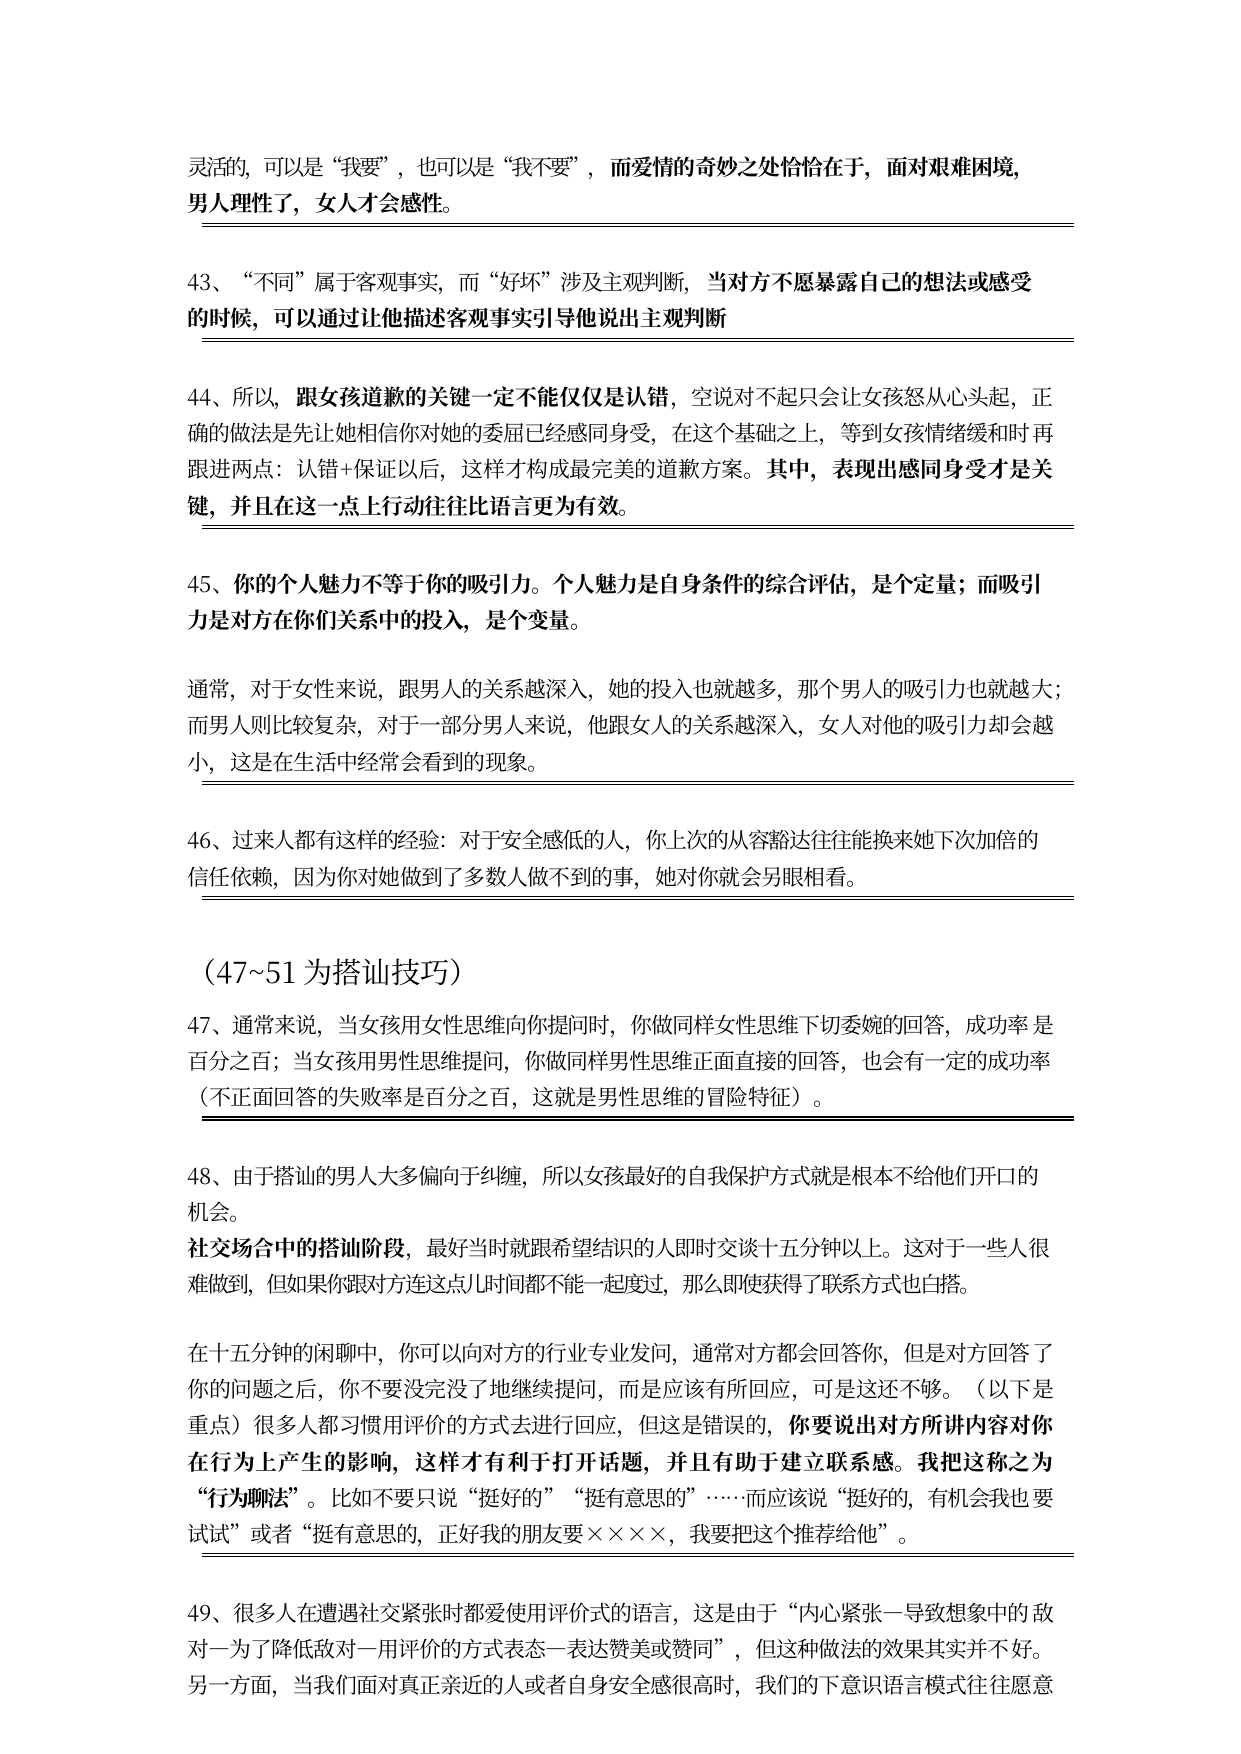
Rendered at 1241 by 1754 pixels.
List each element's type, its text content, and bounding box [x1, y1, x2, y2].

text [187, 1596, 1054, 1700]
subtitle 45、你的个人魅力不等于你的吸引力。个人魅力是自身条件的综合评估，是个定量；而吸引力是对方在你们关系中的投入，是个变量。 [187, 568, 1053, 635]
text 48、由于搭讪的男人大多偏向于纠缠，所以女孩最好的自我保护方式就是根本不给他们开口的机会。 [187, 1159, 1054, 1227]
text 社交场合中的搭讪阶段，最好当时就跟希望结识的人即时交谈十五分钟以上。这对于一些人很难做到，但如果你跟对方连这点儿时间都不能一起度过，那么即使获得了联系方式也白搭。 [187, 1231, 1064, 1299]
text 44、所以，跟女孩道歉的关键一定不能仅仅是认错，空说对不起只会让女孩怒从心头起，正确的做法是先让她相信你对她的委屈已经感同身受，在这个基础之上，等到女孩情绪缓和时再跟进两点：认错+保证以后，这样才构成最完美的道歉方案。其中，表现出感同身受才是关键，并且在这一点上行动往往比语言更为有效。 [187, 380, 1054, 520]
text 通常，对于女性来说，跟男人的关系越深入，她的投入也就越多，那个男人的吸引力也就越大；而男人则比较复杂，对于一部分男人来说，他跟女人的关系越深入，女人对他的吸引力却会越小，这是在生活中经常会看到的现象。 [187, 672, 1054, 776]
text 43、“不同”属于客观事实，而“好坏”涉及主观判断，当对方不愿暴露自己的想法或感受的时候，可以通过让他描述客观事实引导他说出主观判断 [187, 265, 1054, 333]
text （47~51 为搭讪技巧） [187, 950, 1096, 992]
text 46、过来人都有这样的经验：对于安全感低的人，你上次的从容豁达往往能换来她下次加倍的信任依赖，因为你对她做到了多数人做不到的事，她对你就会另眼相看。 [187, 823, 1054, 891]
text 47、通常来说，当女孩用女性思维向你提问时，你做同样女性思维下切委婉的回答，成功率是百分之百；当女孩用男性思维提问，你做同样男性思维正面直接的回答，也会有一定的成功率（不正面回答的失败率是百分之百，这就是男性思维的冒险特征）。 [187, 1008, 1054, 1112]
text 灵活的，可以是“我要”，也可以是“我不要”，而爱情的奇妙之处恰恰在于，面对艰难困境， 男人理性了，女人才会感性。 [187, 150, 1053, 218]
text 在十五分钟的闲聊中，你可以向对方的行业专业发问，通常对方都会回答你，但是对方回答了你的问题之后，你不要没完没了地继续提问，而是应该有所回应，可是这还不够。（以下是重点）很多人都习惯用评价的方式去进行回应，但这是错误的，你要说出对方所讲内容对你在行为上产生的影响，这样才有利于打开话题，并且有助于建立联系感。我把这称之为“行为聊法”。比如不要只说“挺好的”“挺有意思的”……而应该说“挺好的，有机会我也要试试”或者“挺有意思的，正好我的朋友要××××，我要把这个推荐给他”。 [187, 1336, 1054, 1548]
